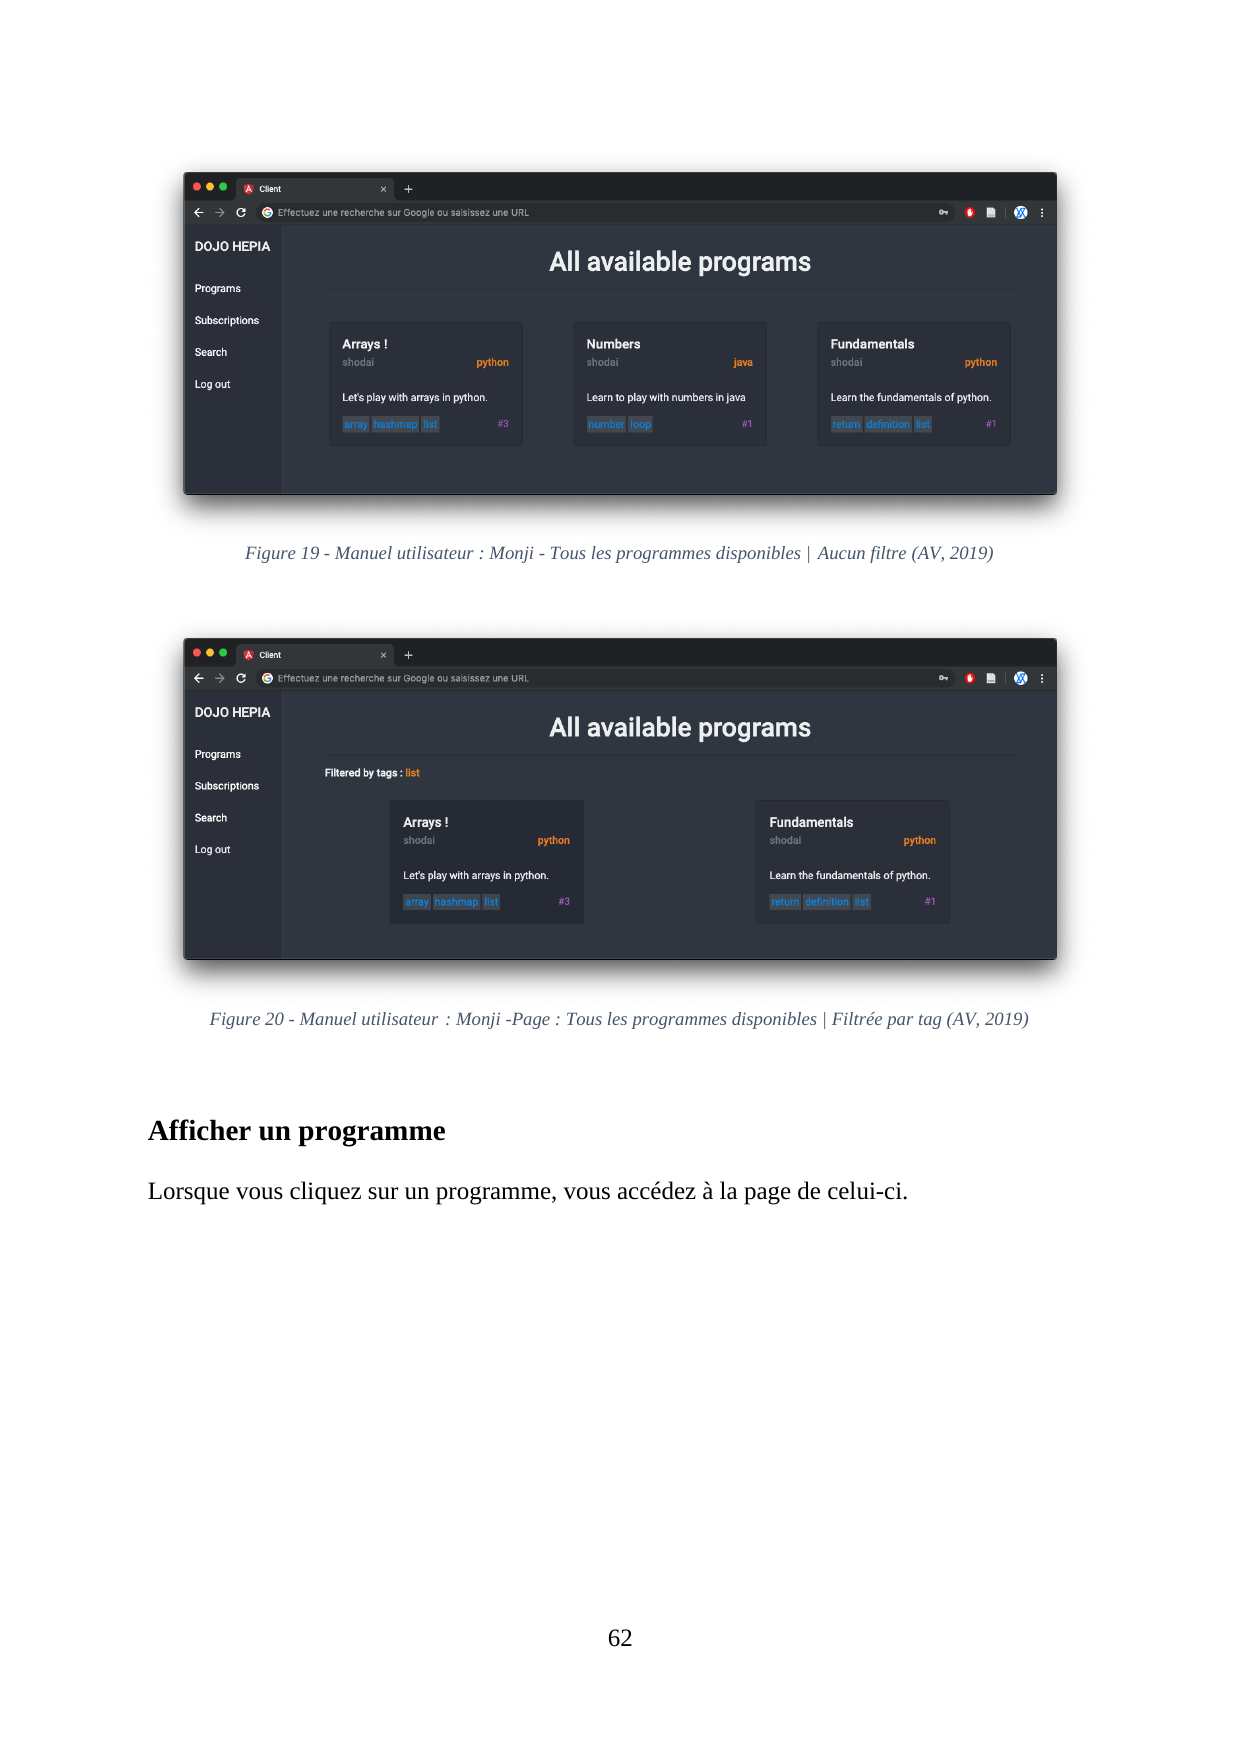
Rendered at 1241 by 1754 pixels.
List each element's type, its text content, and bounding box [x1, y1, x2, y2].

picture [147, 147, 1093, 543]
text Lorsque vous cliquez sur un programme, vous accédez à la page de celui-ci. [148, 1176, 1093, 1205]
picture [147, 613, 1093, 1008]
subtitle Afficher un programme [148, 1113, 1093, 1147]
